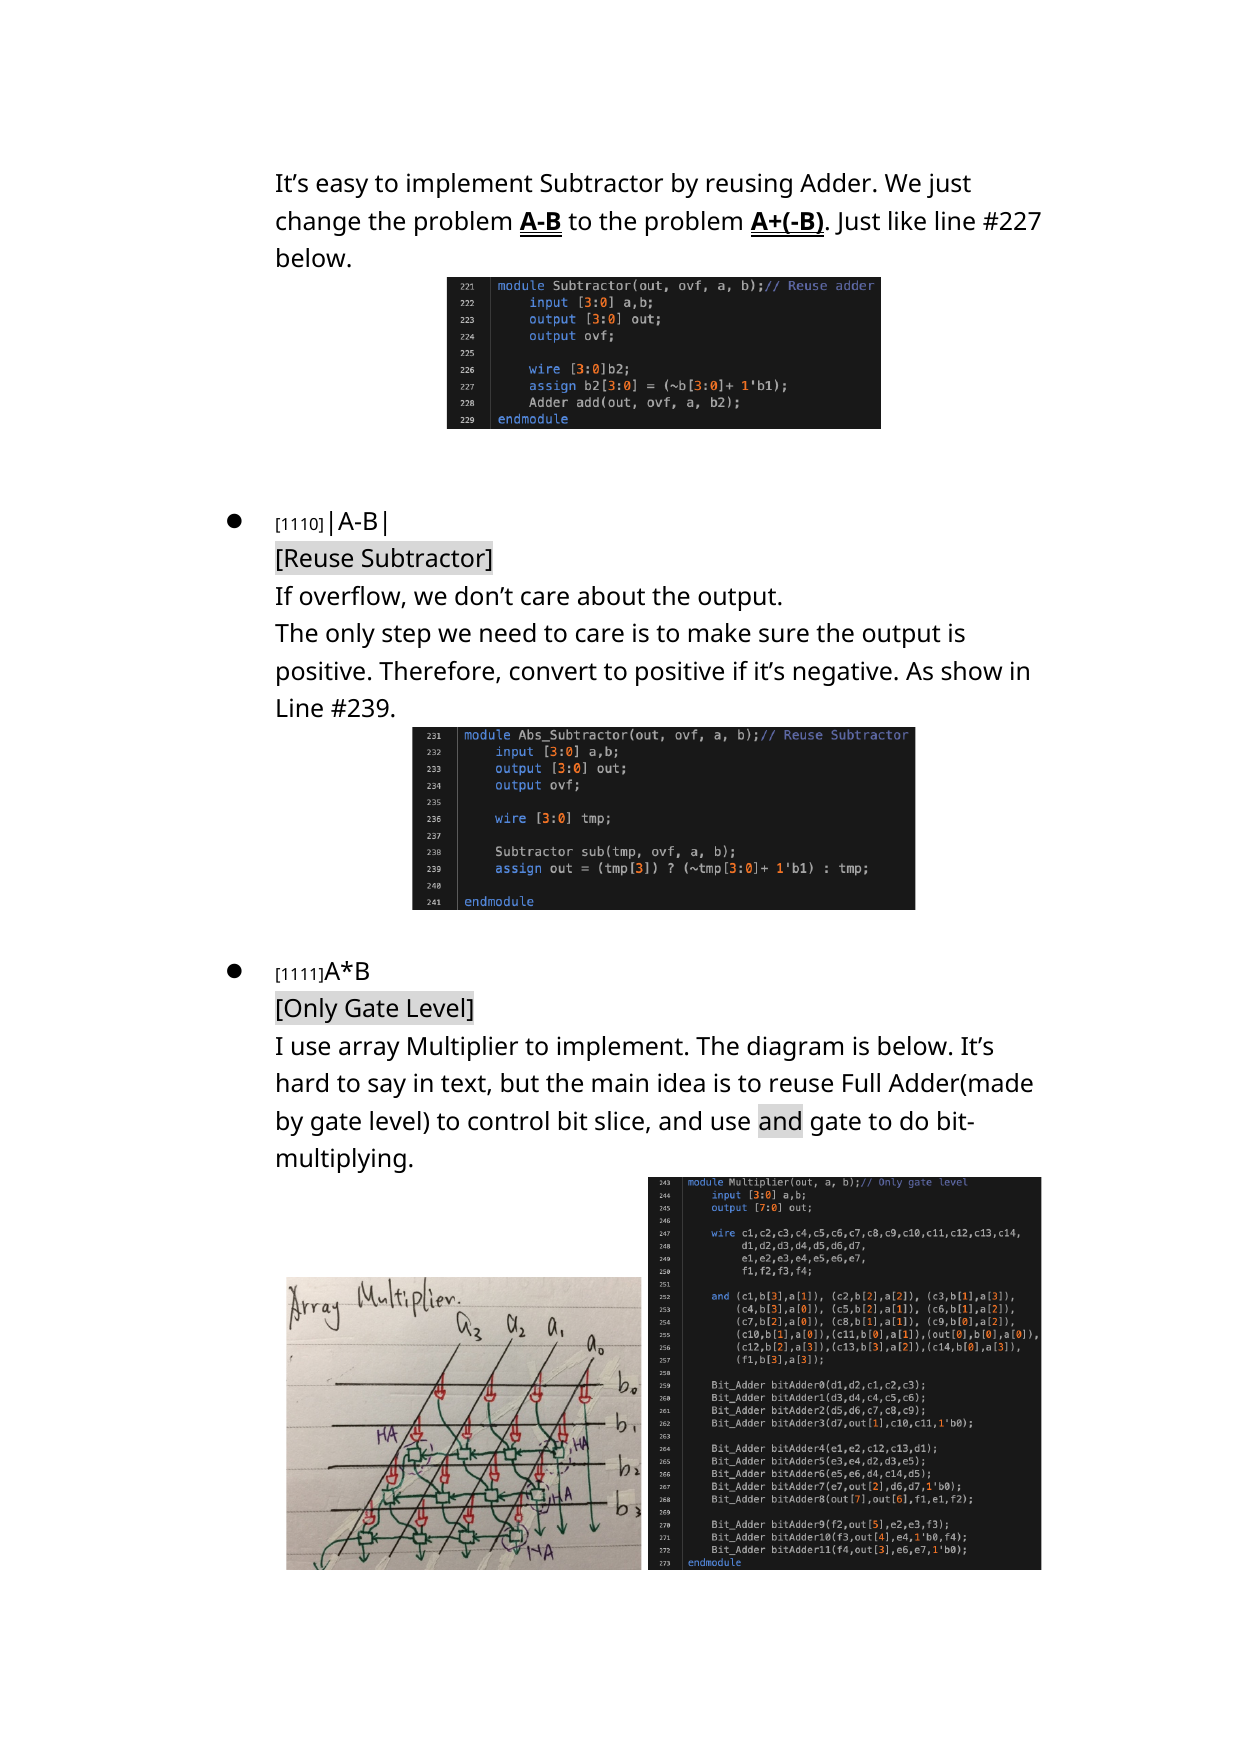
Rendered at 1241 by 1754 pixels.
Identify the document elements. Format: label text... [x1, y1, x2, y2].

picture [446, 277, 881, 429]
list [Reuse Subtractor] [275, 539, 1053, 577]
picture [412, 727, 916, 910]
list If overflow, we don’t care about the output. [275, 577, 1053, 614]
list [1111]A*B [225, 952, 1053, 989]
list It’s easy to implement Subtractor by reusing Adder. We just change the problem A-B to the problem A+(-B). Just like line #227 below. [275, 164, 1053, 277]
list [1110]|A-B| [225, 502, 1053, 539]
text I use array Multiplier to implement. The diagram is below. It’s hard to say in text, but the main idea is to reuse Full Adder(made by gate level) to control bit slice, and use and gate to do bit-multiplying. [275, 1027, 1053, 1177]
list [Only Gate Level] [275, 989, 1053, 1027]
list The only step we need to care is to make sure the output is positive. Therefore, convert to positive if it’s negative. As show in Line #239. [275, 614, 1053, 727]
picture [286, 1277, 642, 1570]
picture [648, 1177, 1042, 1570]
